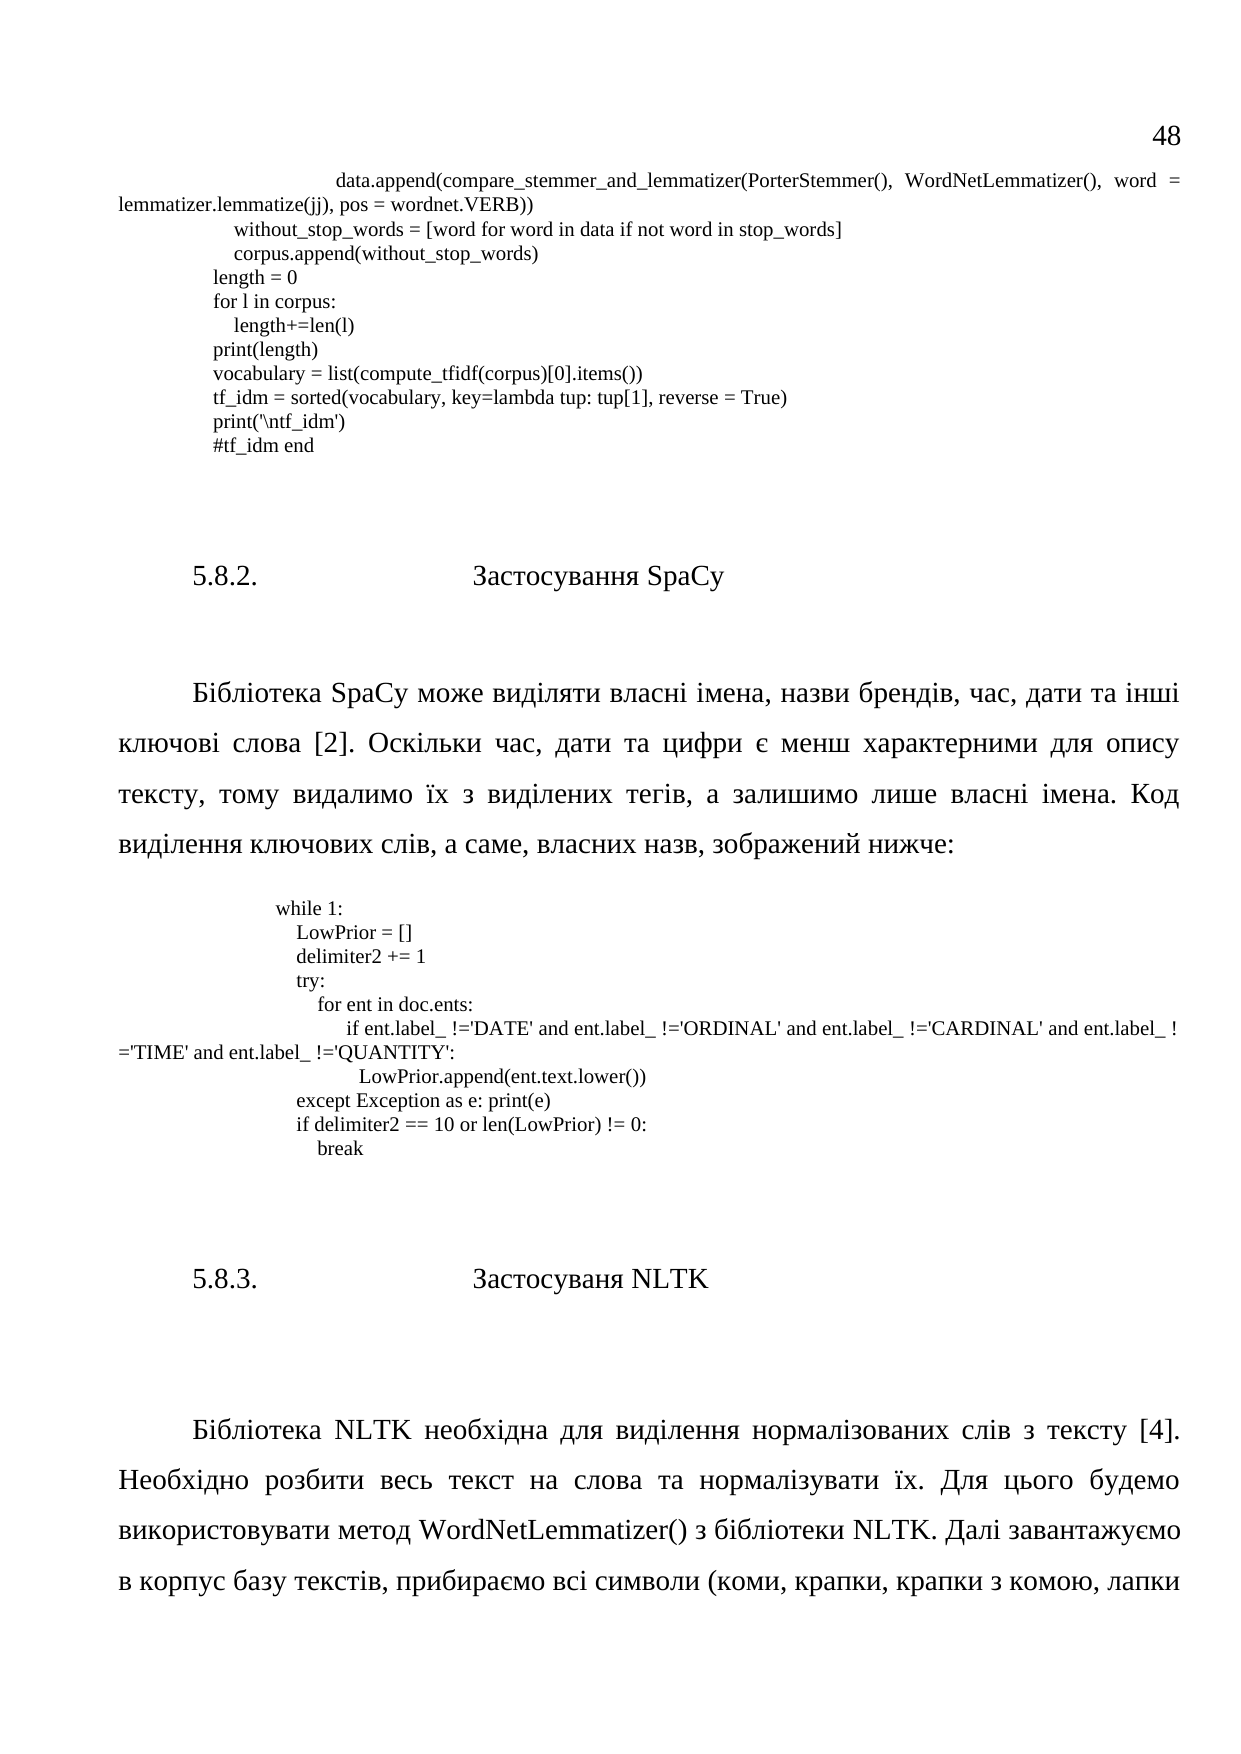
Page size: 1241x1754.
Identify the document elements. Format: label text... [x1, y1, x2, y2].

text except Exception as e: print(e) [118, 1088, 1181, 1112]
text vocabulary = list(compute_tfidf(corpus)[0].items()) [118, 361, 1181, 385]
text length+=len(l) [118, 313, 1181, 337]
text LowPrior.append(ent.text.lower()) [118, 1064, 1181, 1088]
text LowPrior = [] [118, 919, 1181, 944]
text break [118, 1136, 1181, 1160]
subtitle Застосування SpaCy [118, 558, 1181, 591]
text for l in corpus: [118, 289, 1181, 313]
text if delimiter2 == 10 or len(LowPrior) != 0: [118, 1112, 1181, 1136]
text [118, 1412, 1181, 1596]
text without_stop_words = [word for word in data if not word in stop_words] [118, 216, 1181, 241]
text data.append(compare_stemmer_and_lemmatizer(PorterStemmer(), WordNetLemmatizer(), word = lemmatizer.lemmatize(jj), pos = wordnet.VERB)) [118, 168, 1181, 216]
text #tf_idm end [118, 433, 1181, 457]
subtitle Застосуваня NLTK [118, 1261, 1181, 1294]
text try: [118, 968, 1181, 992]
text while 1: [118, 896, 1181, 919]
text if ent.label_ !='DATE' and ent.label_ !='ORDINAL' and ent.label_ !='CARDINAL' and ent.label_ !='TIME' and ent.label_ !='QUANTITY': [118, 1016, 1181, 1064]
text print('\ntf_idm') [118, 409, 1181, 433]
text tf_idm = sorted(vocabulary, key=lambda tup: tup[1], reverse = True) [118, 385, 1181, 409]
text delimiter2 += 1 [118, 944, 1181, 968]
text corpus.append(without_stop_words) [118, 241, 1181, 264]
text length = 0 [118, 264, 1181, 289]
text for ent in doc.ents: [118, 992, 1181, 1016]
text Бібліотека SpaCy може виділяти власні імена, назви брендів, час, дати та інші ключові слова [2]. Оскільки час, дати та цифри є менш характерними для опису тексту, тому видалимо їх з виділених тегів, а залишимо лише власні імена. Код виділення ключових слів, а саме, власних назв, зображений нижче: [118, 675, 1181, 859]
text print(length) [118, 337, 1181, 361]
